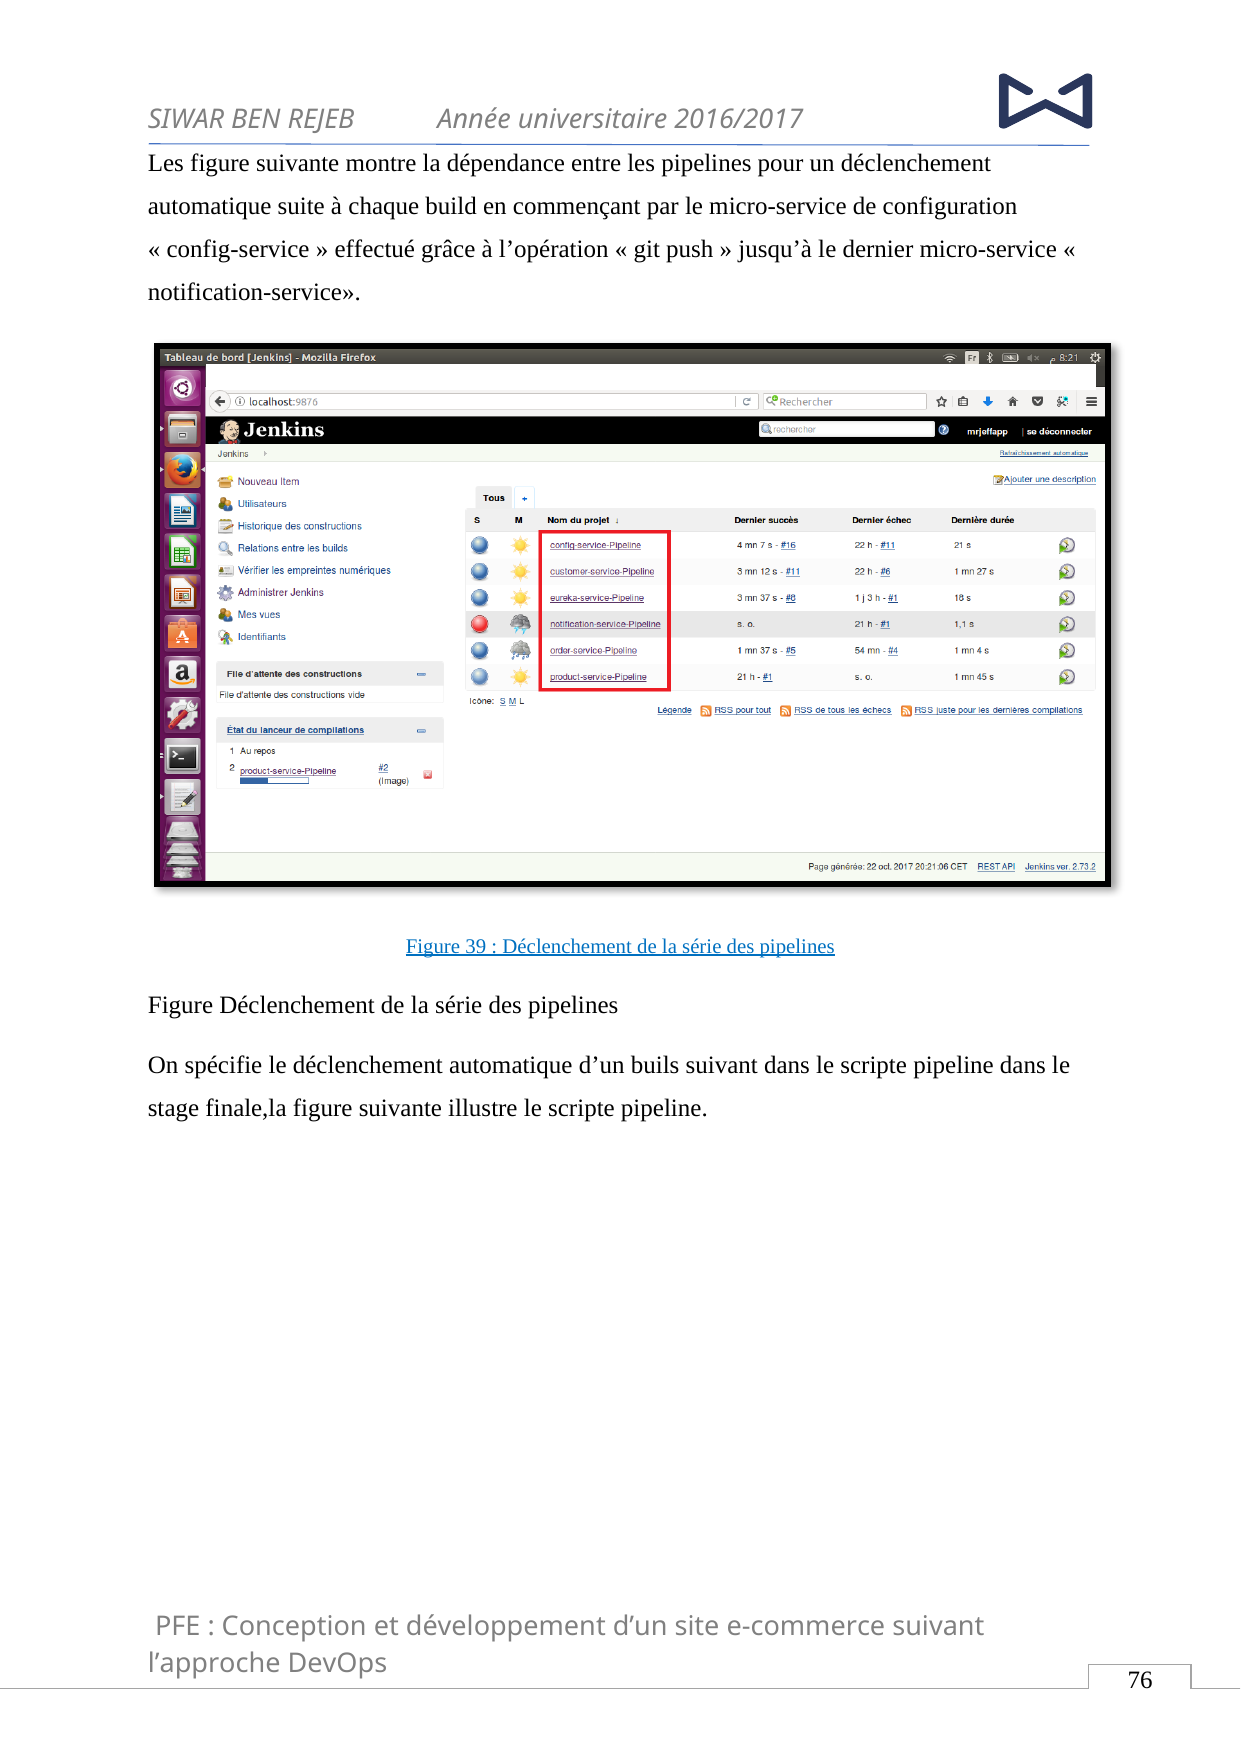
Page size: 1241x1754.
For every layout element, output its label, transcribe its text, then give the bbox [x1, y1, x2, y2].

picture [160, 349, 1105, 881]
text Figure 39 : Déclenchement de la série des pipelines [148, 934, 1093, 958]
text Les figure suivante montre la dépendance entre les pipelines pour un déclenchement automatique suite à chaque build en commençant par le micro-service de configuration « config-service » effectué grâce à l’opération « git push » jusqu’à le dernier micro-service « notification-service». [148, 148, 1093, 306]
text Figure Déclenchement de la série des pipelines [148, 991, 1093, 1019]
picture [998, 73, 1093, 129]
text On spécifie le déclenchement automatique d’un buils suivant dans le scripte pipeline dans le stage finale,la figure suivante illustre le scripte pipeline. [148, 1050, 1093, 1122]
